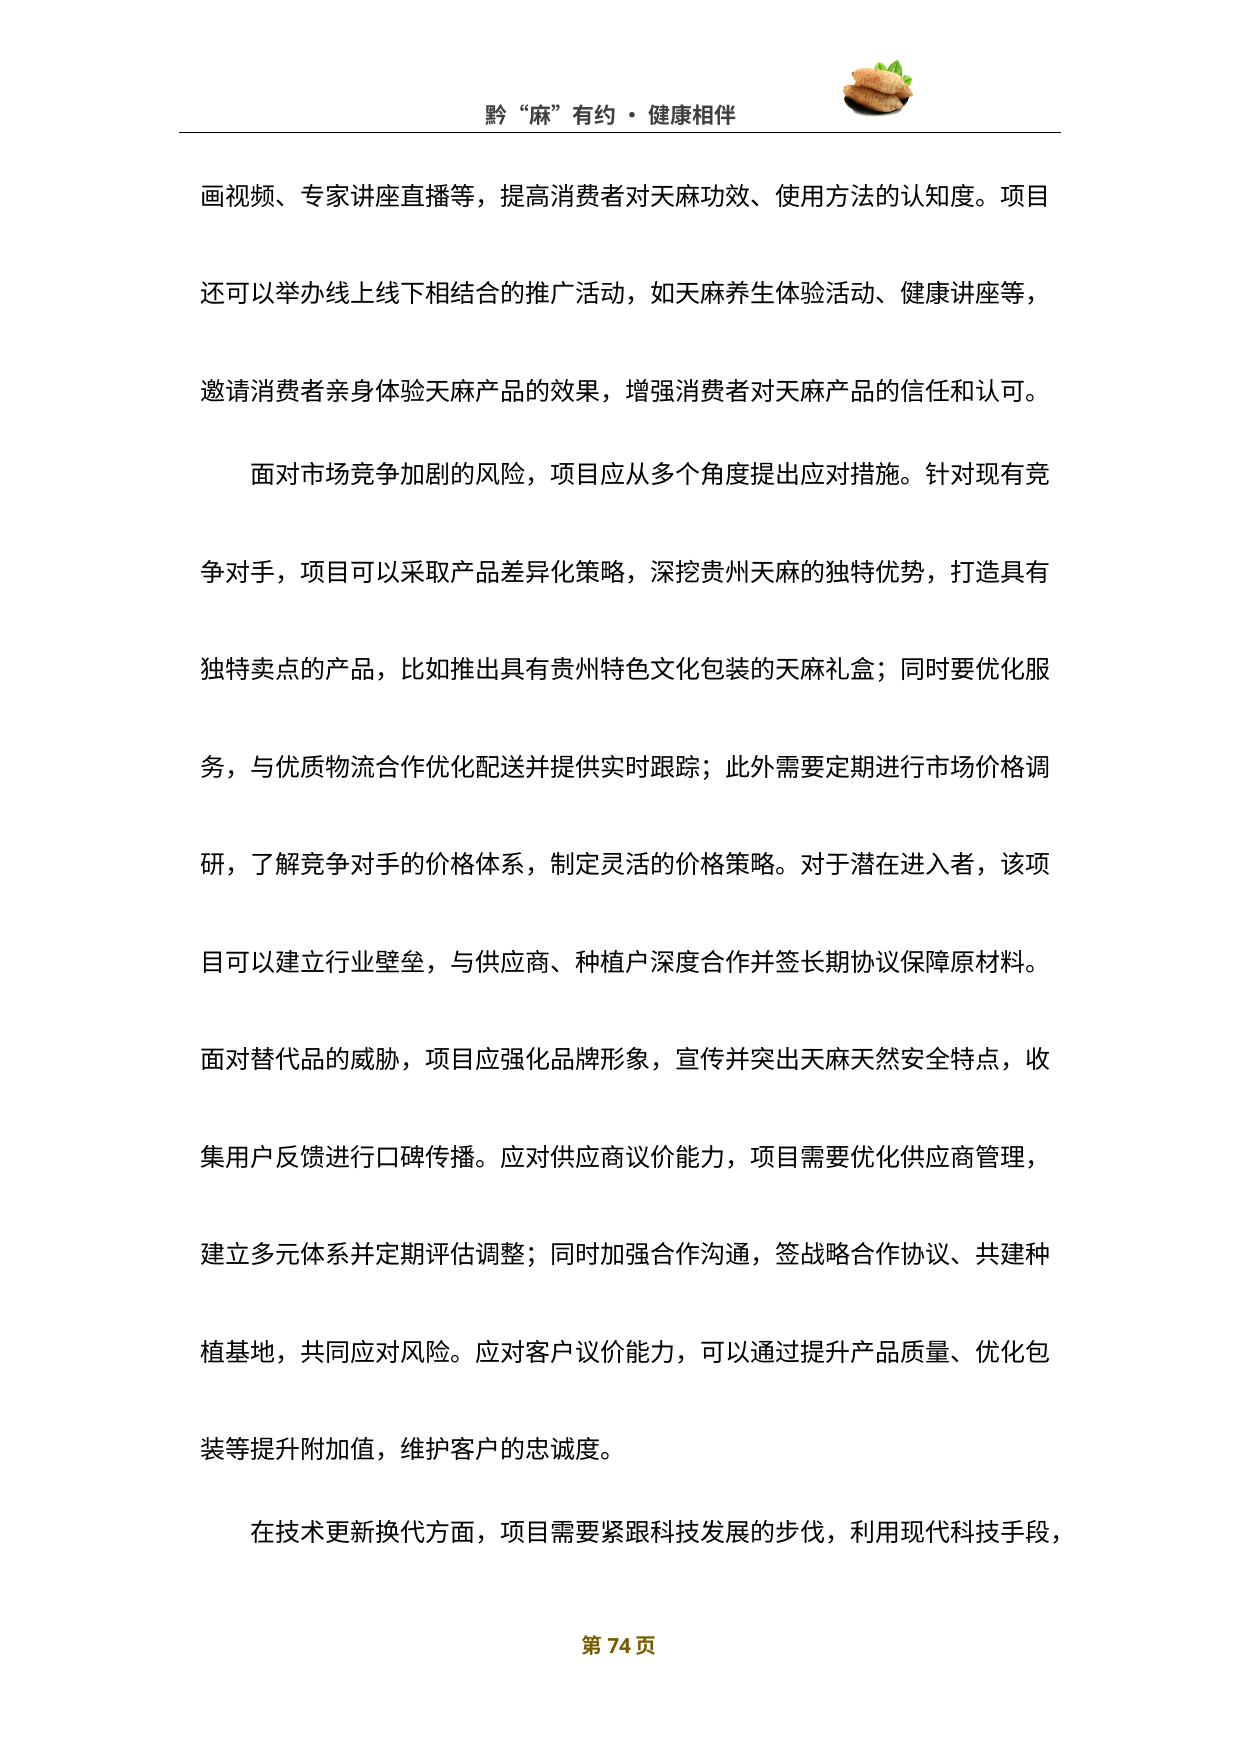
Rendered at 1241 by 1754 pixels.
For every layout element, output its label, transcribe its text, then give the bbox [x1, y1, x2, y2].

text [200, 1498, 1053, 1563]
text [200, 162, 1053, 422]
text 面对市场竞争加剧的风险，项目应从多个角度提出应对措施。针对现有竞争对手，项目可以采取产品差异化策略，深挖贵州天麻的独特优势，打造具有独特卖点的产品，比如推出具有贵州特色文化包装的天麻礼盒；同时要优化服务，与优质物流合作优化配送并提供实时跟踪；此外需要定期进行市场价格调研，了解竞争对手的价格体系，制定灵活的价格策略。对于潜在进入者，该项目可以建立行业壁垒，与供应商、种植户深度合作并签长期协议保障原材料。面对替代品的威胁，项目应强化品牌形象，宣传并突出天麻天然安全特点，收集用户反馈进行口碑传播。应对供应商议价能力，项目需要优化供应商管理，建立多元体系并定期评估调整；同时加强合作沟通，签战略合作协议、共建种植基地，共同应对风险。应对客户议价能力，可以通过提升产品质量、优化包装等提升附加值，维护客户的忠诚度。 [200, 440, 1053, 1480]
picture [840, 49, 915, 124]
